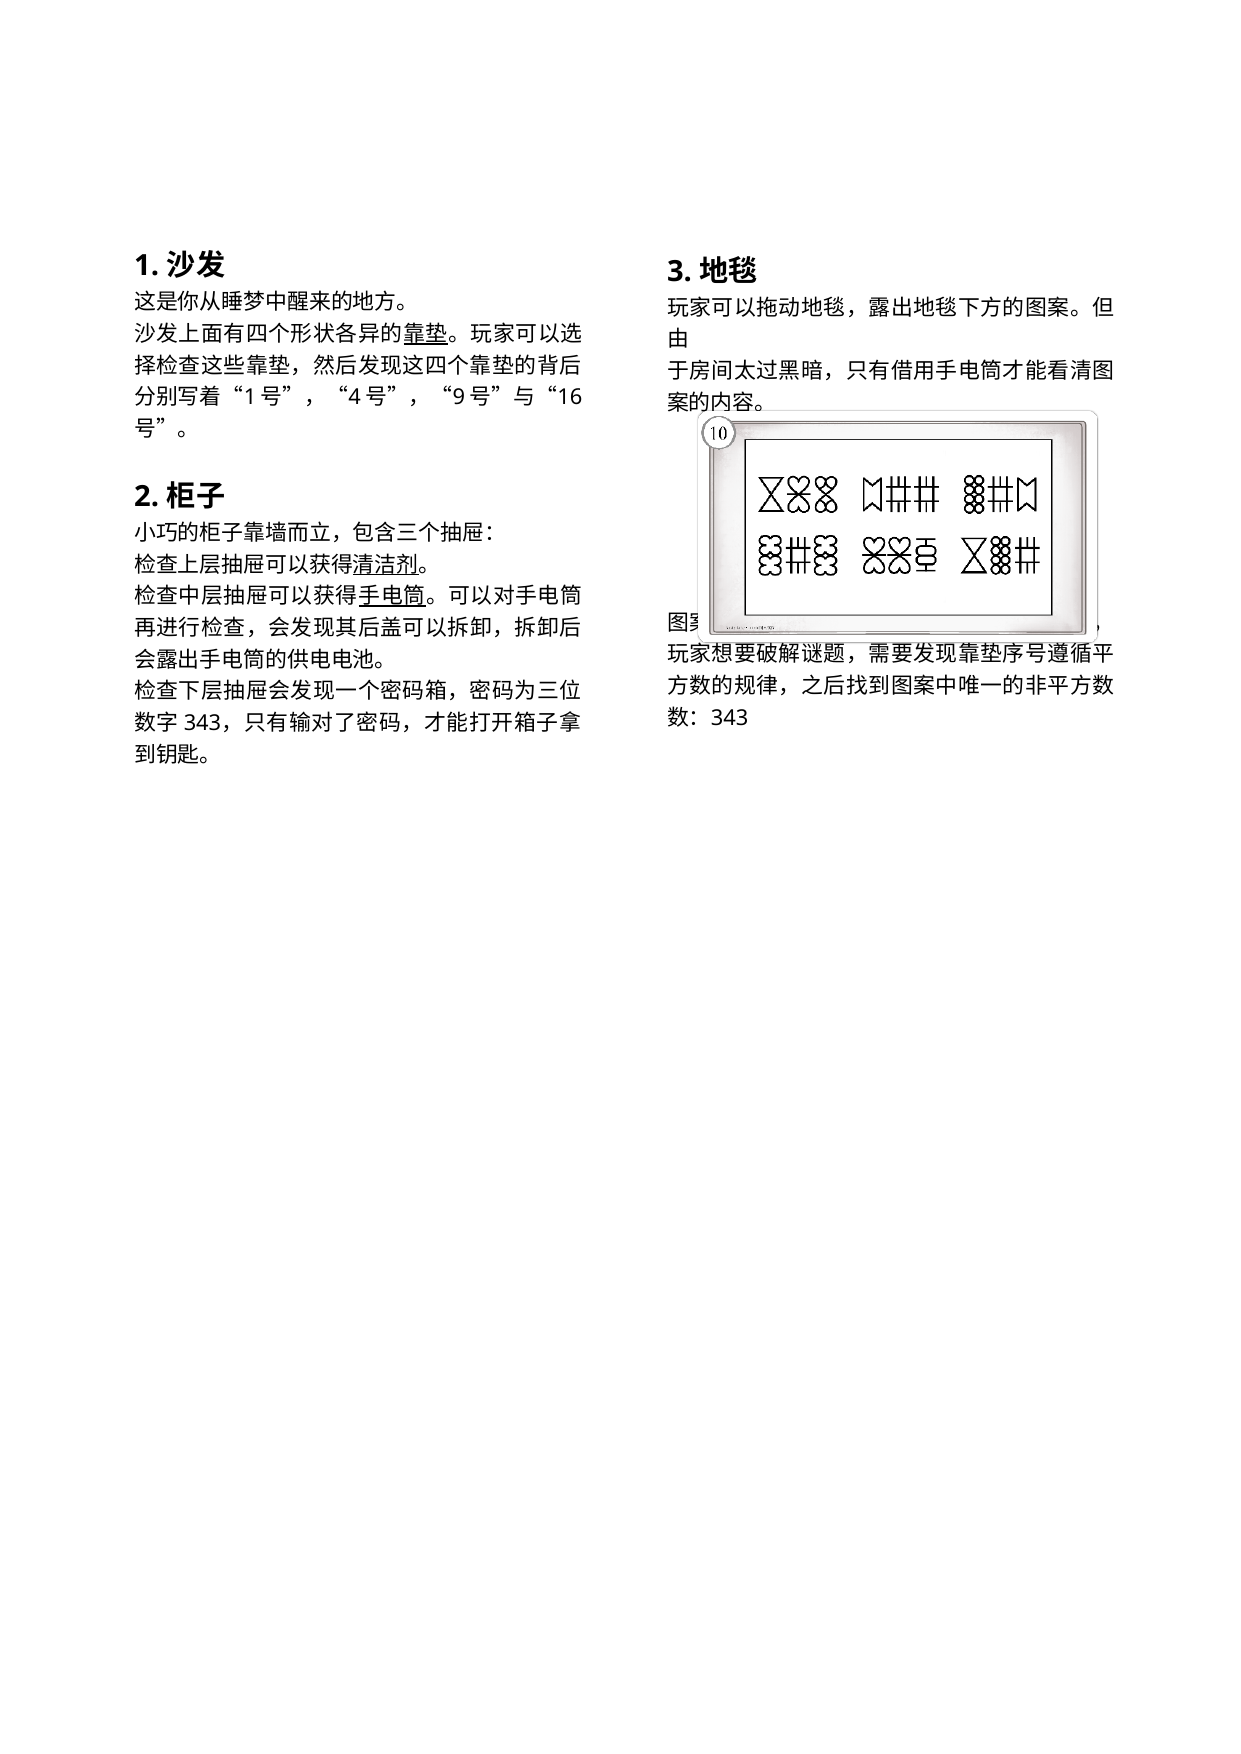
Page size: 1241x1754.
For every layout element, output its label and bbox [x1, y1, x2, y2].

picture [695, 408, 1099, 645]
